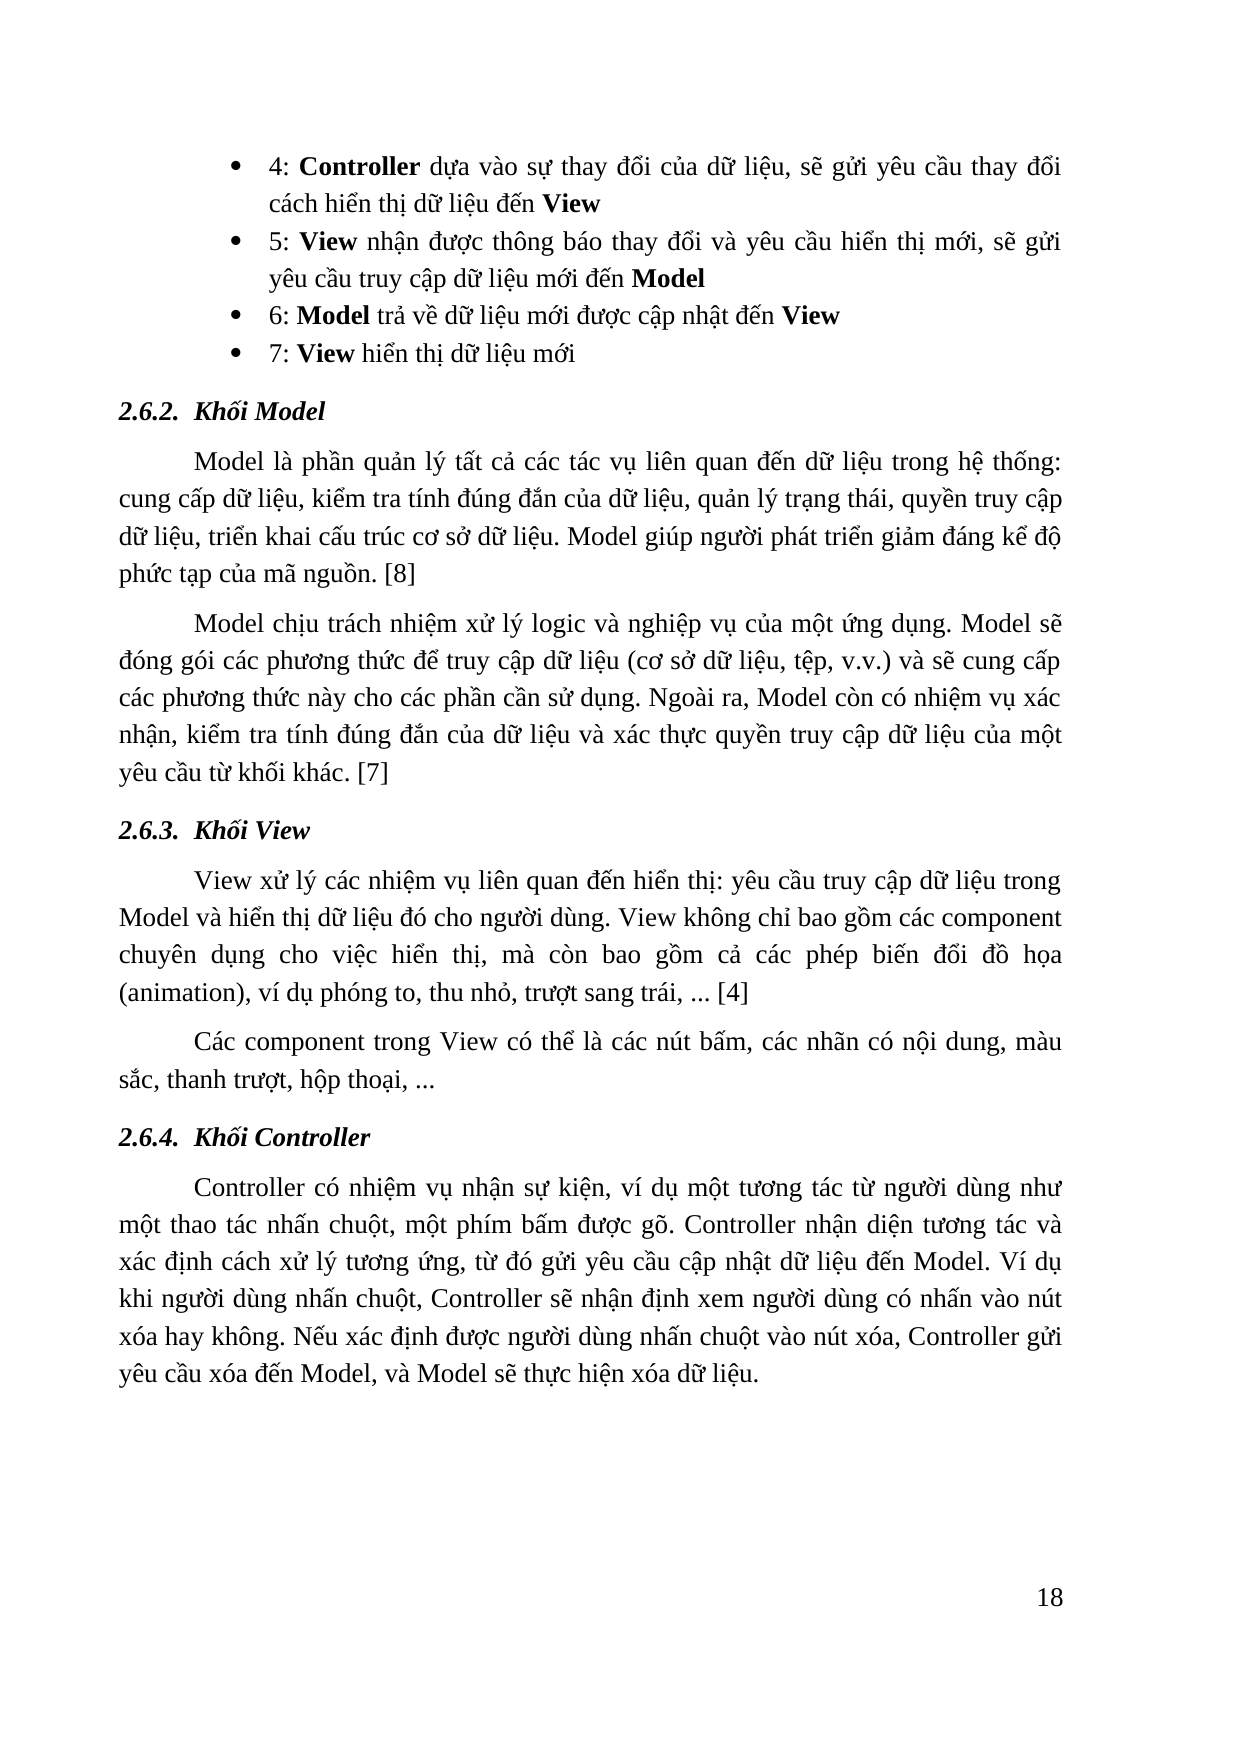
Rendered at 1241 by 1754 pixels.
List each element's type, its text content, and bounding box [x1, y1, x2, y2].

text Controller có nhiệm vụ nhận sự kiện, ví dụ một tương tác từ người dùng như một thao tác nhấn chuột, một phím bấm được gõ. Controller nhận diện tương tác và xác định cách xử lý tương ứng, từ đó gửi yêu cầu cập nhật dữ liệu đến Model. Ví dụ khi người dùng nhấn chuột, Controller sẽ nhận định xem người dùng có nhấn vào nút xóa hay không. Nếu xác định được người dùng nhấn chuột vào nút xóa, Controller gửi yêu cầu xóa đến Model, và Model sẽ thực hiện xóa dữ liệu. [118, 1171, 1063, 1388]
subtitle Khối Model [118, 395, 1063, 426]
subtitle Khối Controller [118, 1121, 1063, 1152]
text Model là phần quản lý tất cả các tác vụ liên quan đến dữ liệu trong hệ thống: cung cấp dữ liệu, kiểm tra tính đúng đắn của dữ liệu, quản lý trạng thái, quyền truy cập dữ liệu, triển khai cấu trúc cơ sở dữ liệu. Model giúp người phát triển giảm đáng kể độ phức tạp của mã nguồn. [8] [118, 445, 1063, 588]
list 6: Model trả về dữ liệu mới được cập nhật đến View [231, 299, 1063, 331]
text View xử lý các nhiệm vụ liên quan đến hiển thị: yêu cầu truy cập dữ liệu trong Model và hiển thị dữ liệu đó cho người dùng. View không chỉ bao gồm các component chuyên dụng cho việc hiển thị, mà còn bao gồm cả các phép biến đổi đồ họa (animation), ví dụ phóng to, thu nhỏ, trượt sang trái, ... [4] [118, 864, 1063, 1007]
list 5: View nhận được thông báo thay đổi và yêu cầu hiển thị mới, sẽ gửi yêu cầu truy cập dữ liệu mới đến Model [231, 225, 1063, 293]
subtitle Khối View [118, 814, 1063, 845]
text Các component trong View có thể là các nút bấm, các nhãn có nội dung, màu sắc, thanh trượt, hộp thoại, ... [118, 1025, 1063, 1094]
text Model chịu trách nhiệm xử lý logic và nghiệp vụ của một ứng dụng. Model sẽ đóng gói các phương thức để truy cập dữ liệu (cơ sở dữ liệu, tệp, v.v.) và sẽ cung cấp các phương thức này cho các phần cần sử dụng. Ngoài ra, Model còn có nhiệm vụ xác nhận, kiểm tra tính đúng đắn của dữ liệu và xác thực quyền truy cập dữ liệu của một yêu cầu từ khối khác. [7] [118, 607, 1063, 787]
list 4: Controller dựa vào sự thay đổi của dữ liệu, sẽ gửi yêu cầu thay đổi cách hiển thị dữ liệu đến View [231, 150, 1063, 218]
list 7: View hiển thị dữ liệu mới [231, 337, 1063, 368]
